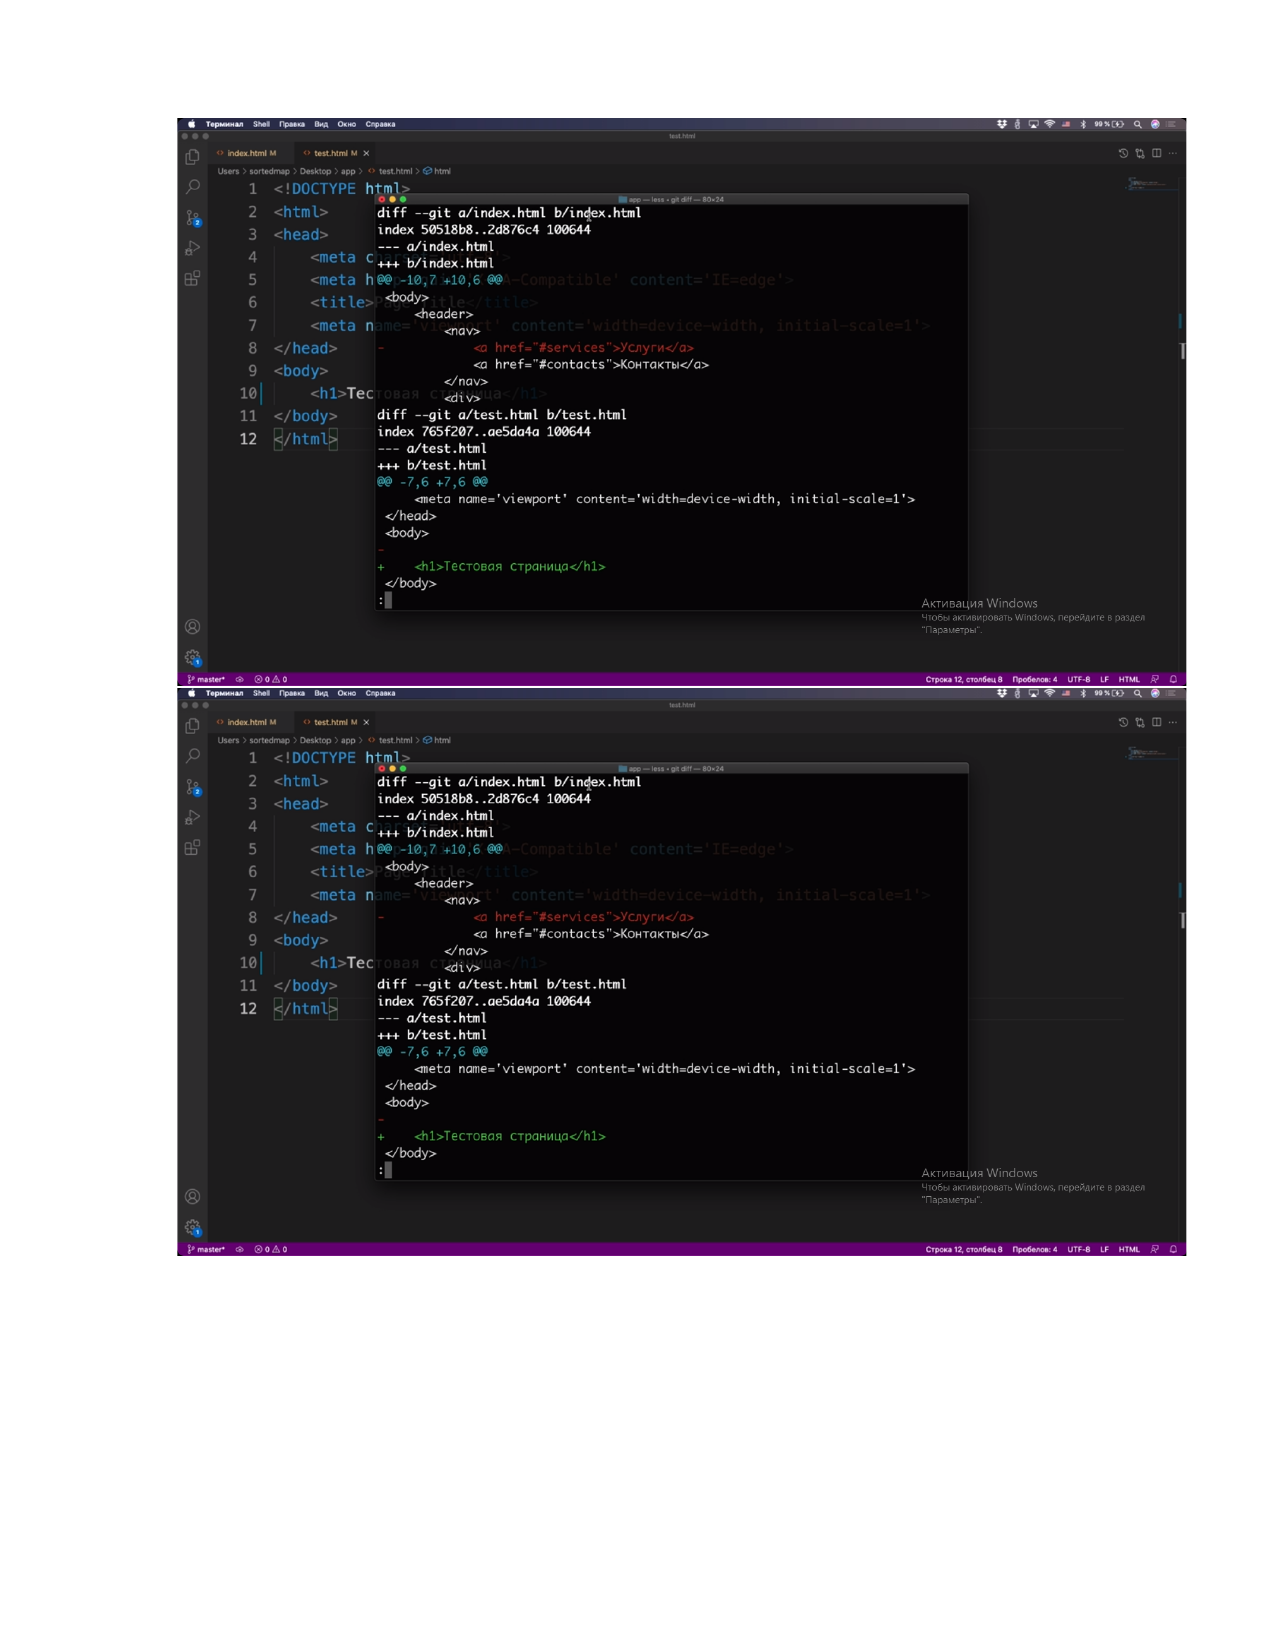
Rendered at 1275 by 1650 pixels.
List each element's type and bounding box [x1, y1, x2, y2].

picture [177, 688, 1187, 1256]
picture [177, 118, 1187, 686]
